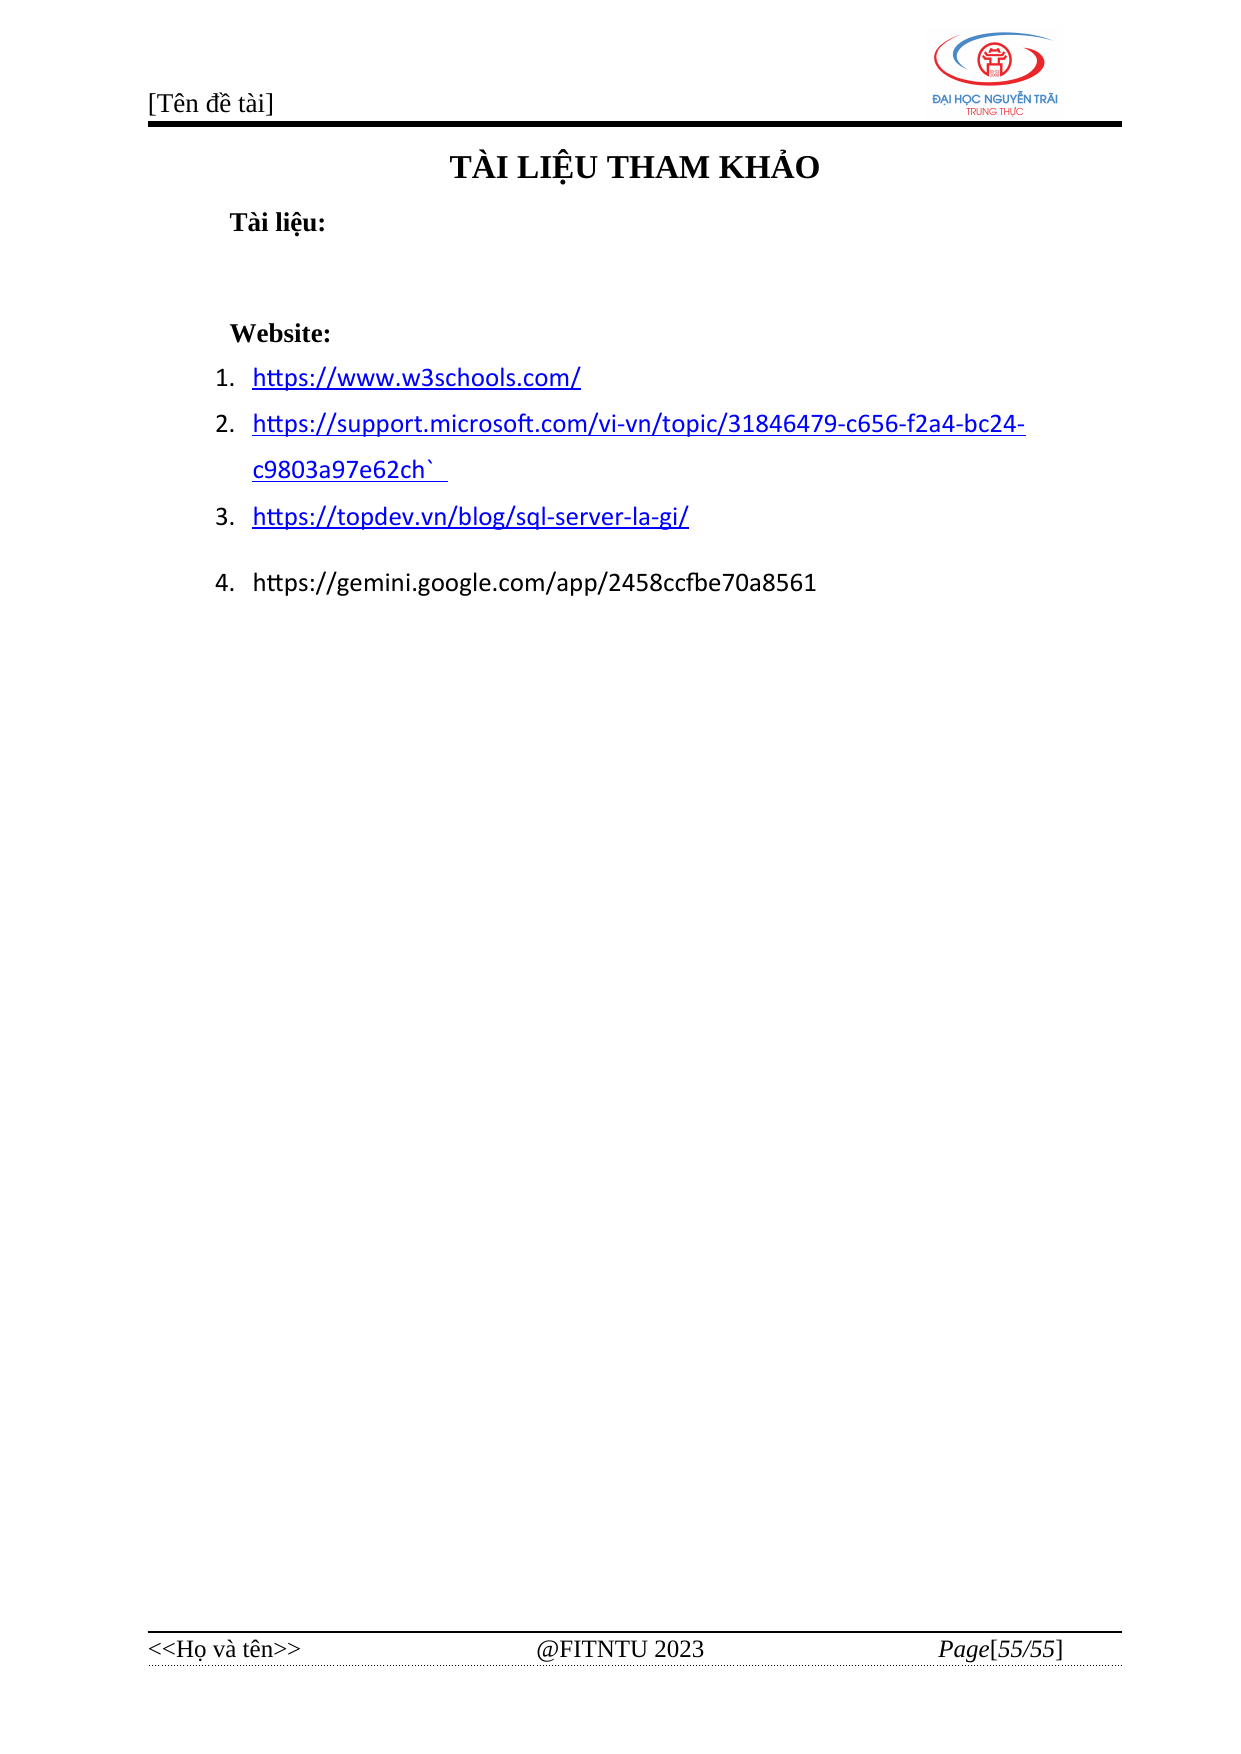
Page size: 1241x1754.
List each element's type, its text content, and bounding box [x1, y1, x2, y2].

subtitle Tài liệu: [192, 206, 1122, 237]
picture [925, 27, 1064, 120]
list https://gemini.google.com/app/2458ccfbe70a8561 [215, 566, 1122, 599]
list https://www.w3schools.com/ [215, 360, 1122, 393]
list https://topdev.vn/blog/sql-server-la-gi/ [215, 499, 1122, 532]
list https://support.microsoft.com/vi-vn/topic/31846479-c656-f2a4-bc24-c9803a97e62ch` [215, 406, 1122, 486]
subtitle TÀI LIỆU THAM KHẢO [148, 148, 1122, 186]
subtitle Website: [192, 317, 1122, 348]
